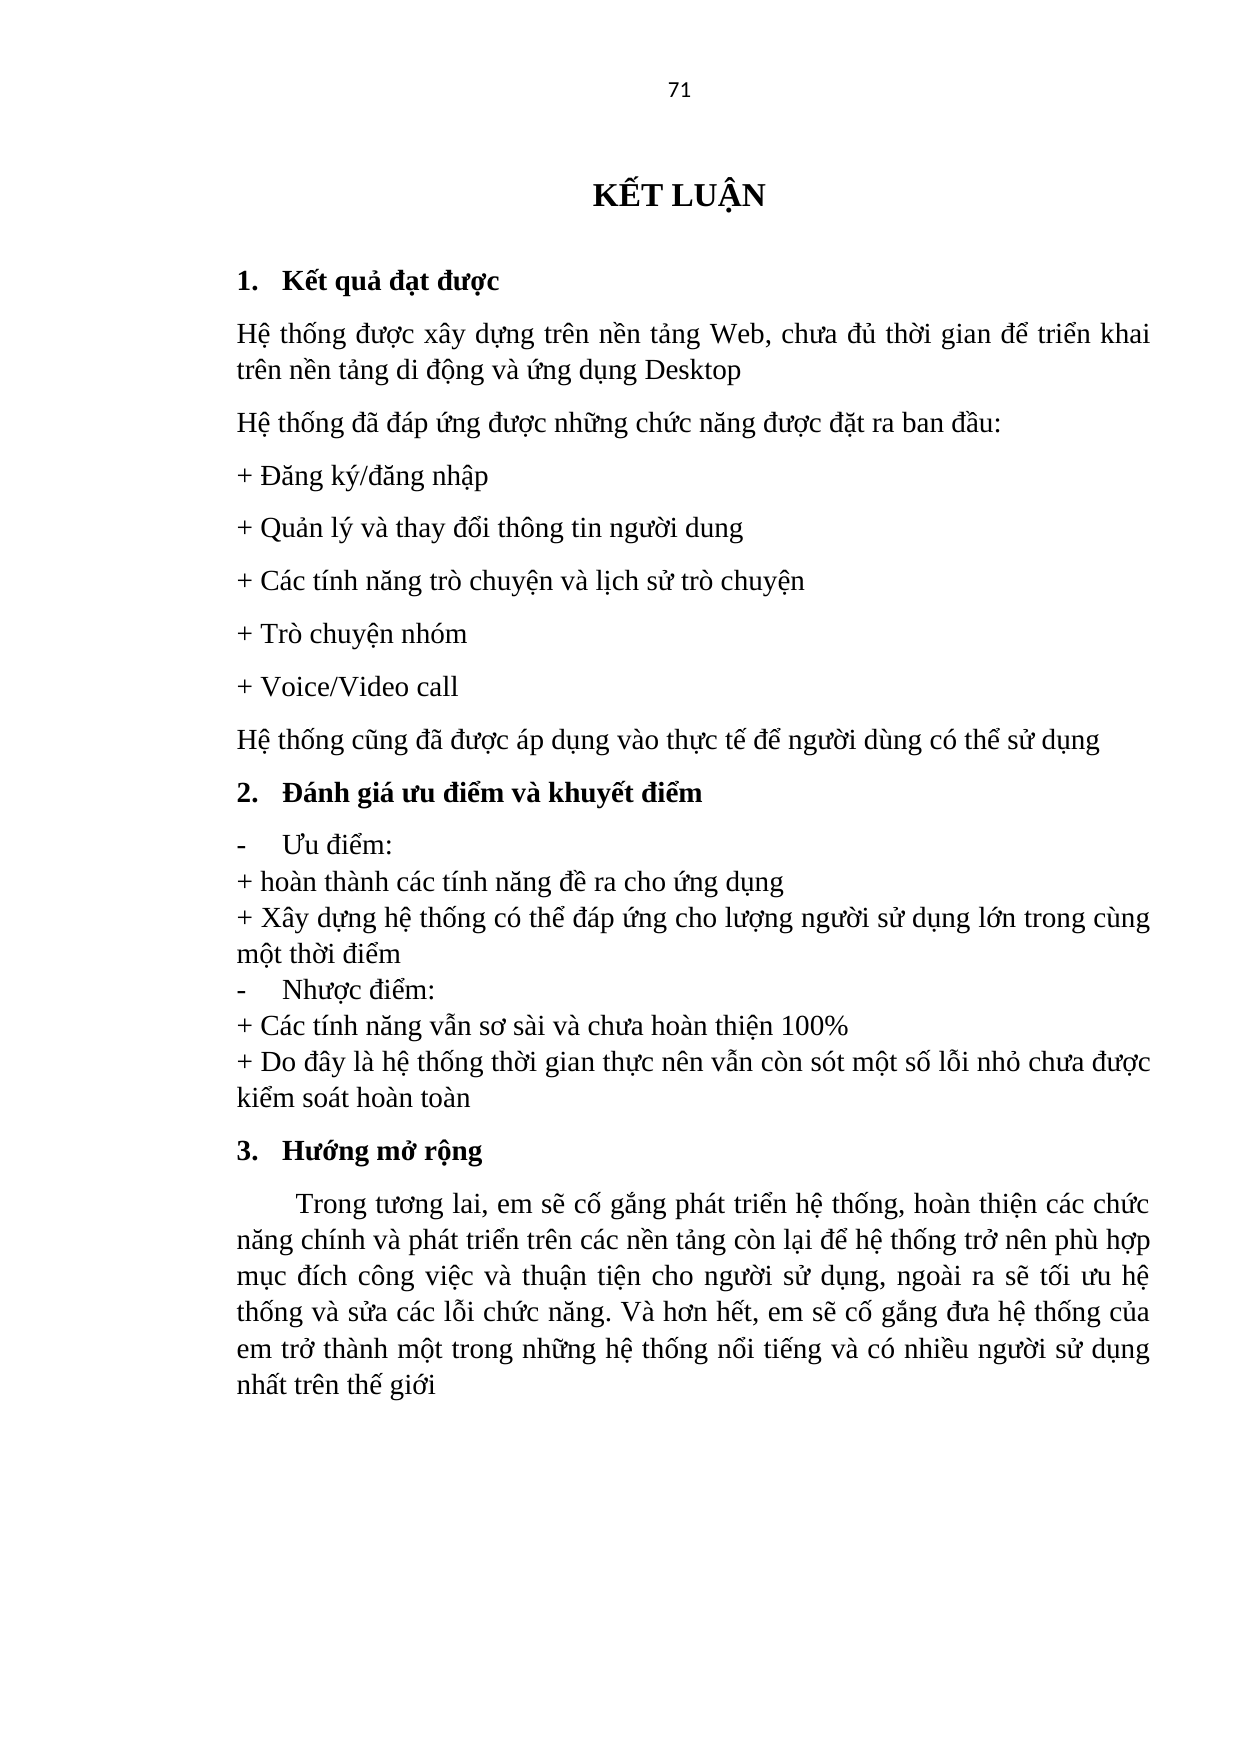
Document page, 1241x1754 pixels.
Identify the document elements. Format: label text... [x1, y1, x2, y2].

text + Đăng ký/đăng nhập [236, 458, 1152, 491]
text Hệ thống cũng đã được áp dụng vào thực tế để người dùng có thể sử dụng [236, 722, 1152, 755]
list + Xây dựng hệ thống có thể đáp ứng cho lượng người sử dụng lớn trong cùng một thời điểm [236, 900, 1152, 969]
list Trong tương lai, em sẽ cố gắng phát triển hệ thống, hoàn thiện các chức năng chính và phát triển trên các nền tảng còn lại để hệ thống trở nên phù hợp mục đích công việc và thuận tiện cho người sử dụng, ngoài ra sẽ tối ưu hệ thống và sửa các lỗi chức năng. Và hơn hết, em sẽ cố gắng đưa hệ thống của em trở thành một trong những hệ thống nổi tiếng và có nhiều người sử dụng nhất trên thế giới [236, 1186, 1152, 1400]
list + Các tính năng vẫn sơ sài và chưa hoàn thiện 100% [236, 1008, 1152, 1042]
list Ưu điểm: [236, 827, 1152, 861]
list Đánh giá ưu điểm và khuyết điểm [236, 775, 1152, 808]
text + Trò chuyện nhóm [236, 616, 1152, 650]
text + Các tính năng trò chuyện và lịch sử trò chuyện [236, 563, 1152, 597]
list + hoàn thành các tính năng đề ra cho ứng dụng [236, 864, 1152, 897]
text Hệ thống đã đáp ứng được những chức năng được đặt ra ban đầu: [236, 405, 1152, 438]
text Hệ thống được xây dựng trên nền tảng Web, chưa đủ thời gian để triển khai trên nền tảng di động và ứng dụng Desktop [236, 316, 1152, 386]
list Hướng mở rộng [236, 1133, 1152, 1167]
text + Quản lý và thay đổi thông tin người dung [236, 511, 1152, 544]
list Kết quả đạt được [236, 263, 1152, 297]
list + Do đây là hệ thống thời gian thực nên vẫn còn sót một số lỗi nhỏ chưa được kiểm soát hoàn toàn [236, 1044, 1152, 1114]
list Nhược điểm: [236, 972, 1152, 1006]
text + Voice/Video call [236, 669, 1152, 703]
subtitle KẾT LUẬN [207, 175, 1152, 213]
